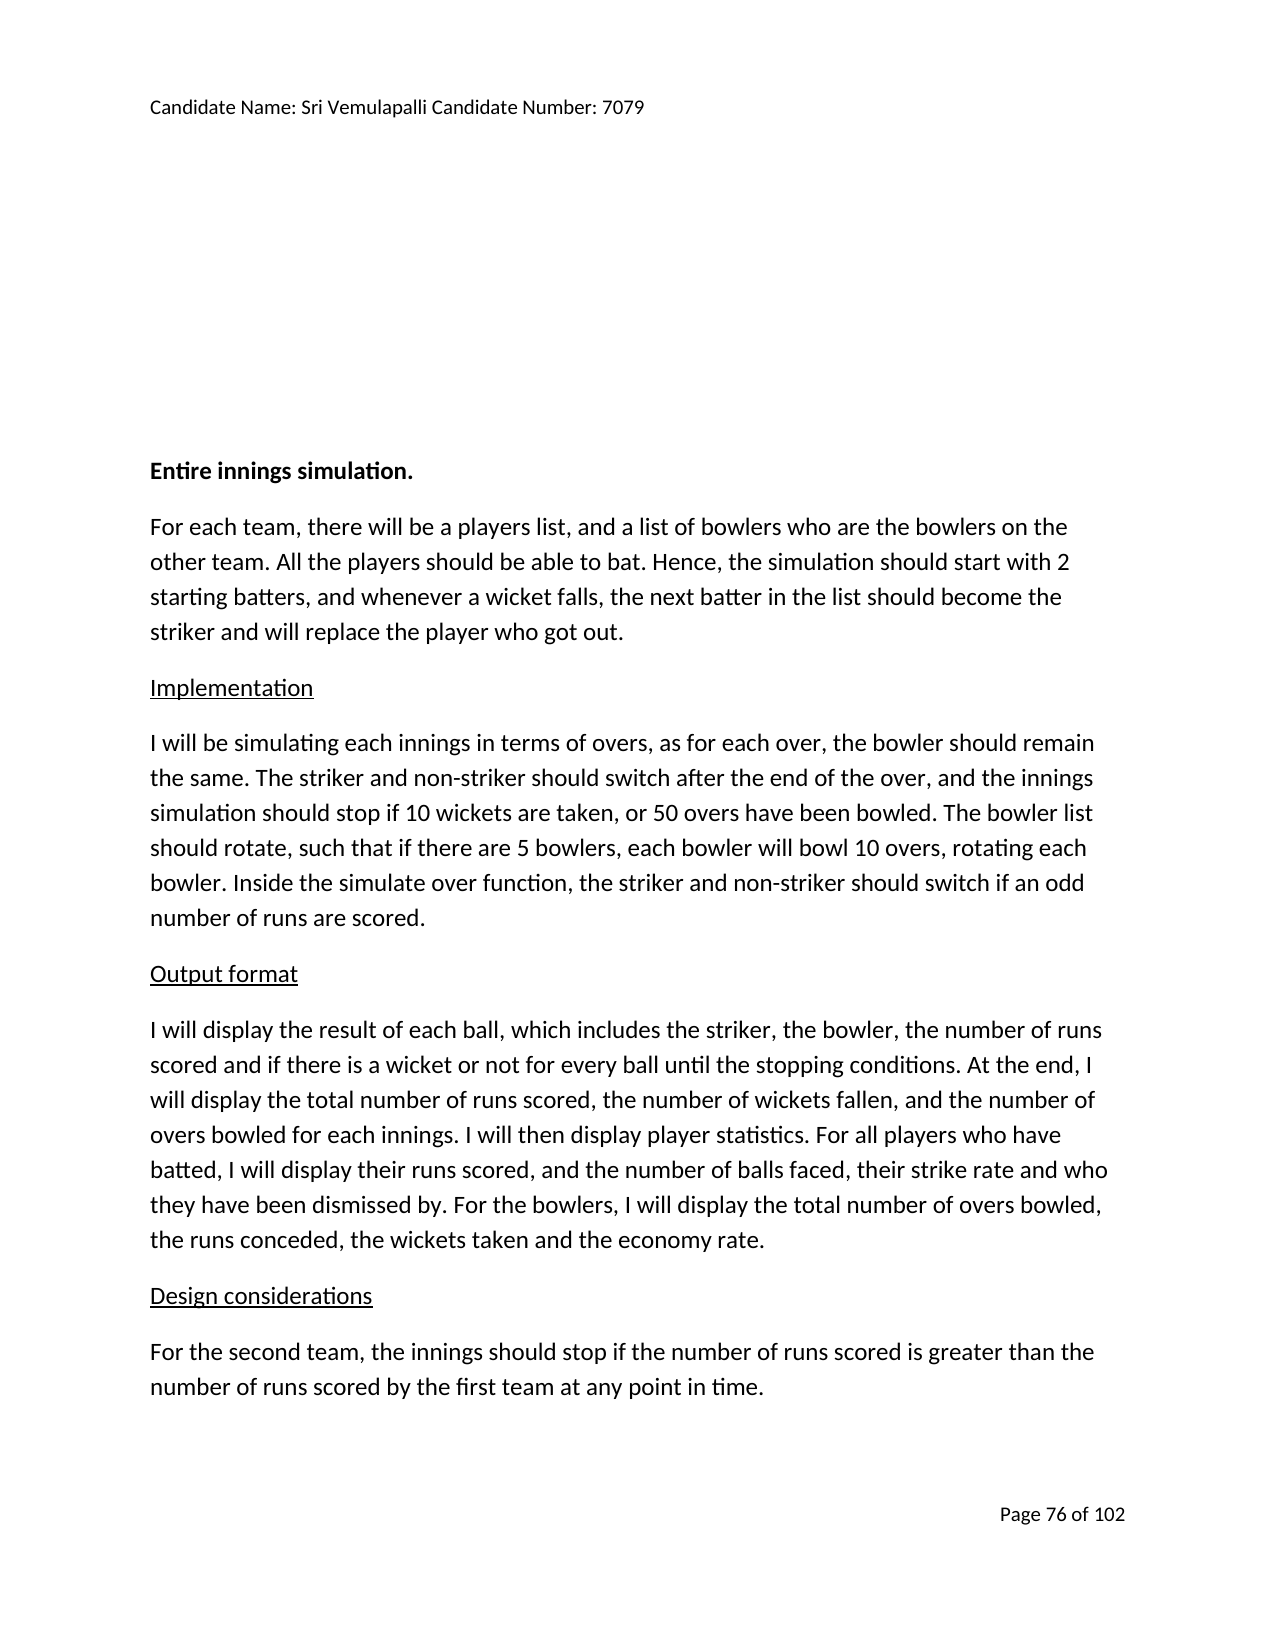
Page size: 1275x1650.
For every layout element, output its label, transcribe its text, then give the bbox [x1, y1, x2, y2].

text Entire innings simulation. [150, 455, 1125, 486]
text I will display the result of each ball, which includes the striker, the bowler, the number of runs scored and if there is a wicket or not for every ball until the stopping conditions. At the end, I will display the total number of runs scored, the number of wickets fallen, and the number of overs bowled for each innings. I will then display player statistics. For all players who have batted, I will display their runs scored, and the number of balls faced, their strike rate and who they have been dismissed by. For the bowlers, I will display the total number of overs bowled, the runs conceded, the wickets taken and the economy rate. [150, 1014, 1125, 1255]
text For each team, there will be a players list, and a list of bowlers who are the bowlers on the other team. All the players should be able to bat. Hence, the simulation should start with 2 starting batters, and whenever a wicket falls, the next batter in the list should become the striker and will replace the player who got out. [150, 511, 1125, 646]
text Implementation [150, 672, 1125, 702]
text For the second team, the innings should stop if the number of runs scored is greater than the number of runs scored by the first team at any point in time. [150, 1336, 1125, 1401]
text Output format [150, 958, 1125, 989]
text Design considerations [150, 1280, 1125, 1311]
text I will be simulating each innings in terms of overs, as for each over, the bowler should remain the same. The striker and non-striker should switch after the end of the over, and the innings simulation should stop if 10 wickets are taken, or 50 overs have been bowled. The bowler list should rotate, such that if there are 5 bowlers, each bowler will bowl 10 overs, rotating each bowler. Inside the simulate over function, the striker and non-striker should switch if an odd number of runs are scored. [150, 727, 1125, 933]
